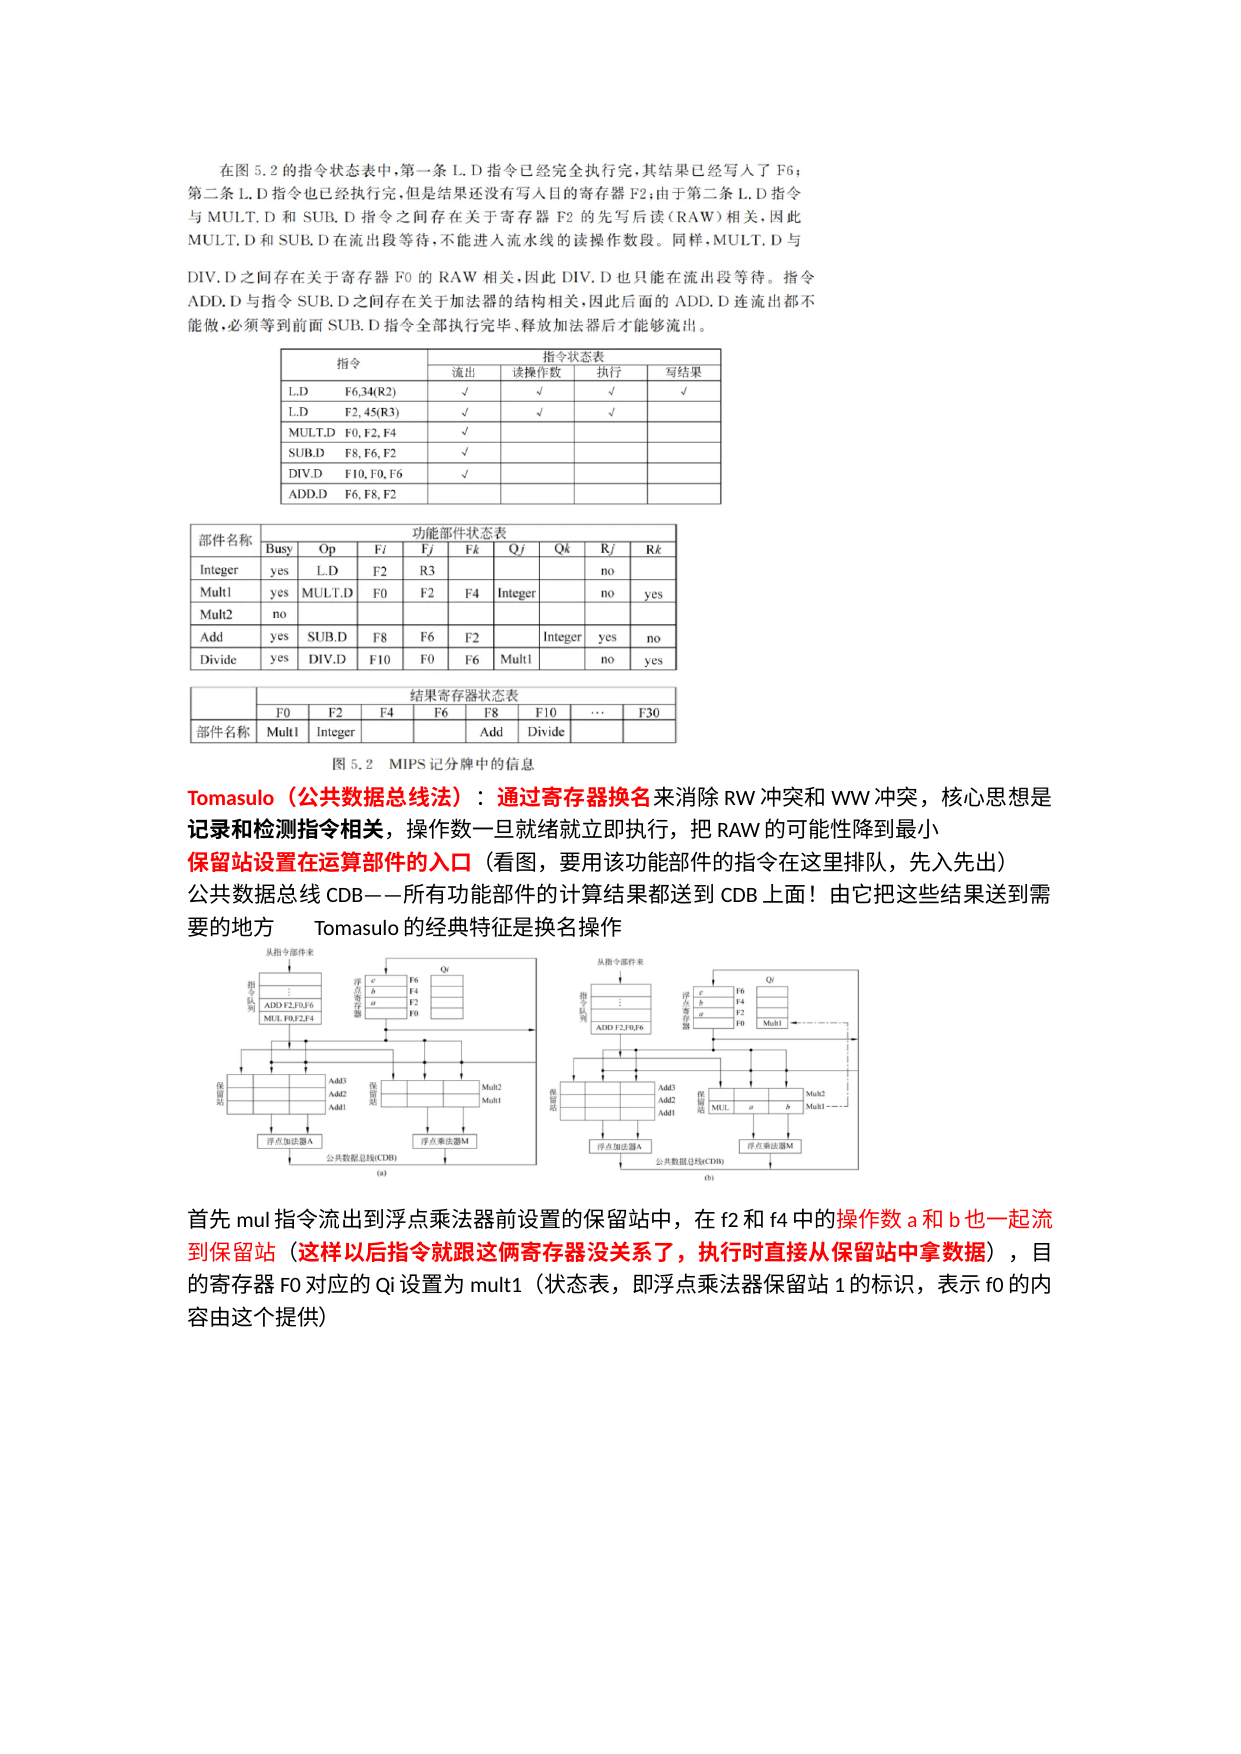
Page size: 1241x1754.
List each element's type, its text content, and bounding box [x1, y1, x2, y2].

picture [187, 519, 687, 771]
list 公共数据总线CDB——所有功能部件的计算结果都送到CDB上面！由它把这些结果送到需要的地方 Tomasulo的经典特征是换名操作 [187, 877, 1053, 942]
picture [187, 942, 861, 1181]
picture [187, 162, 815, 512]
list 首先mul指令流出到浮点乘法器前设置的保留站中，在f2和f4中的操作数a和b也一起流到保留站（这样以后指令就跟这俩寄存器没关系了，执行时直接从保留站中拿数据），目的寄存器F0对应的Qi设置为mult1（状态表，即浮点乘法器保留站1的标识，表示f0的内容由这个提供） [187, 1202, 1053, 1332]
list 保留站设置在运算部件的入口（看图，要用该功能部件的指令在这里排队，先入先出） [187, 844, 1053, 877]
list Tomasulo（公共数据总线法）：通过寄存器换名来消除RW冲突和WW冲突，核心思想是记录和检测指令相关，操作数一旦就绪就立即执行，把RAW的可能性降到最小 [187, 779, 1053, 844]
